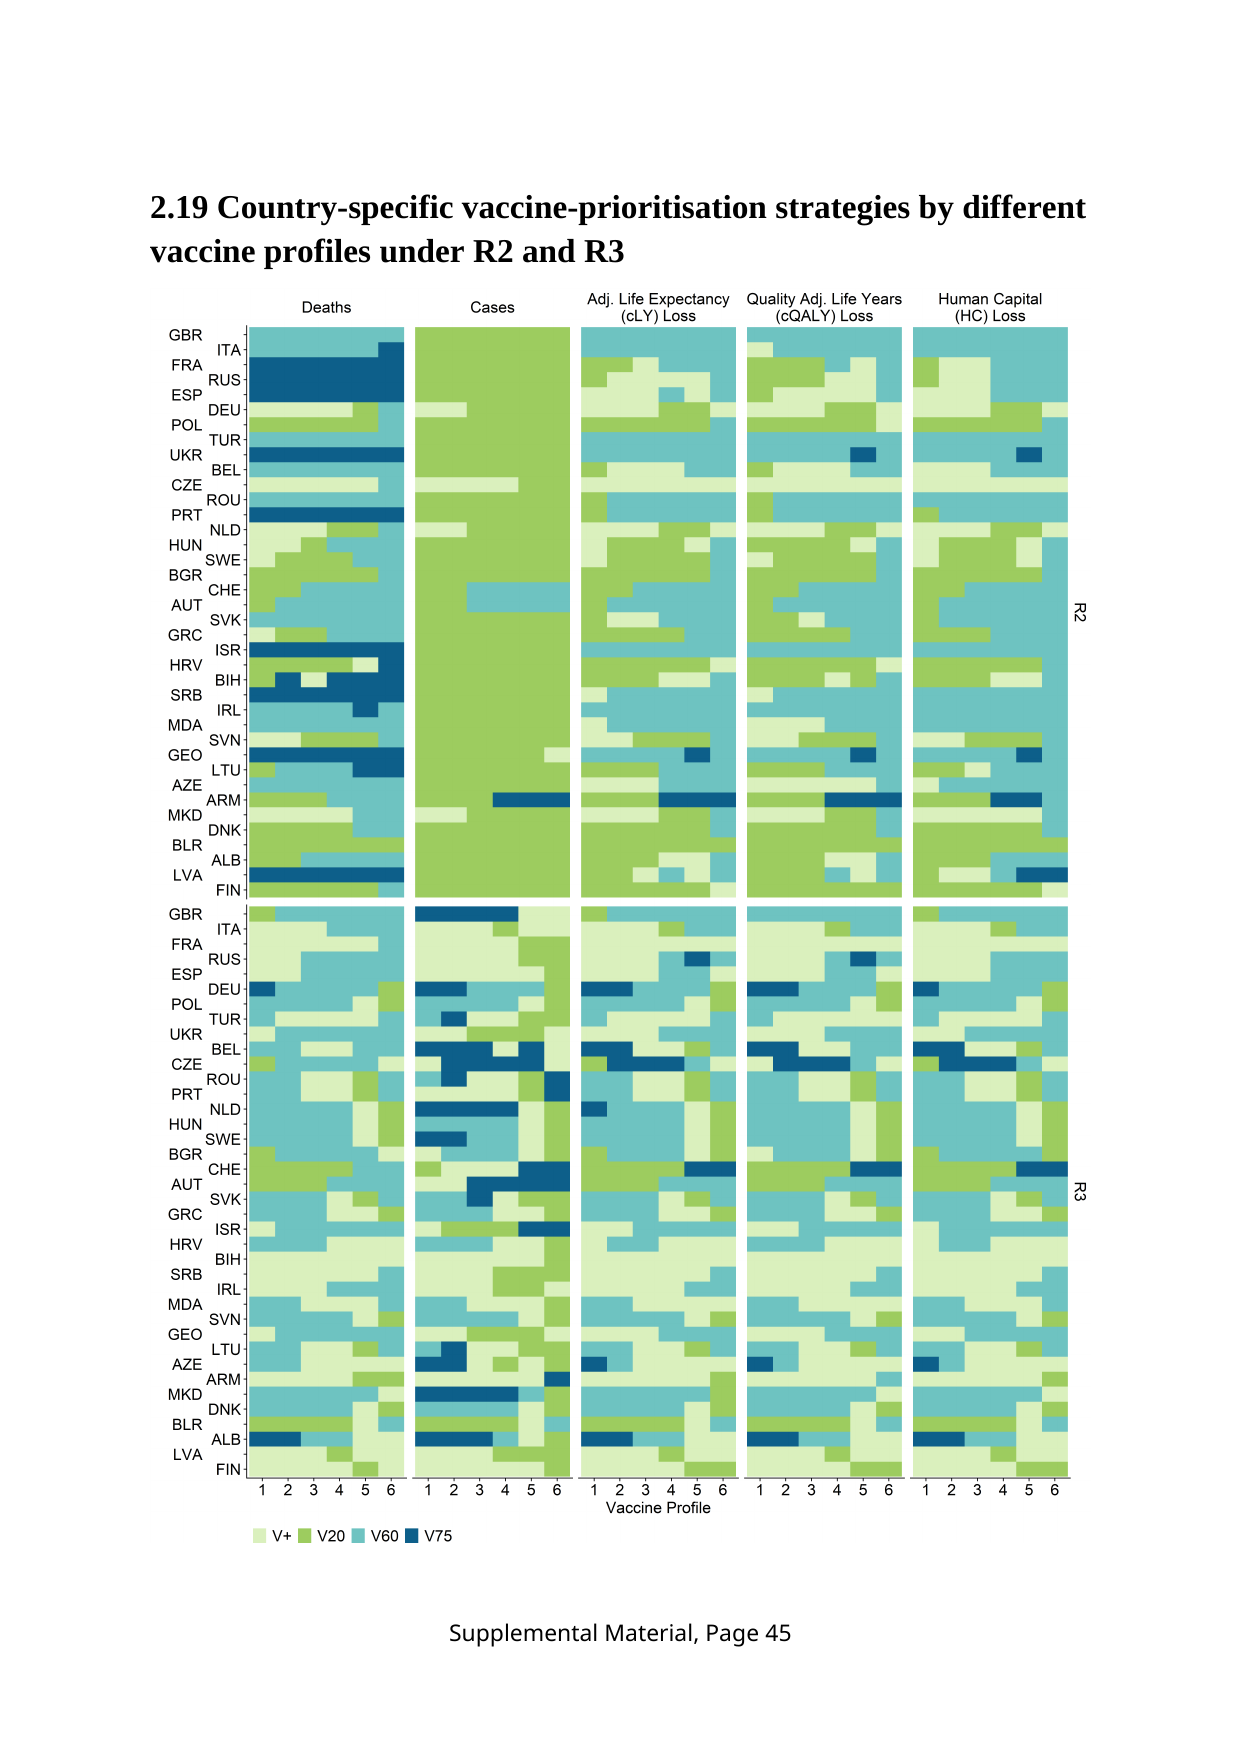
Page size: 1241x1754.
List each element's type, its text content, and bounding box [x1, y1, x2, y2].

subtitle 2.19 Country-specific vaccine-prioritisation strategies by different vaccine profiles under R2 and R3 [150, 187, 1090, 270]
